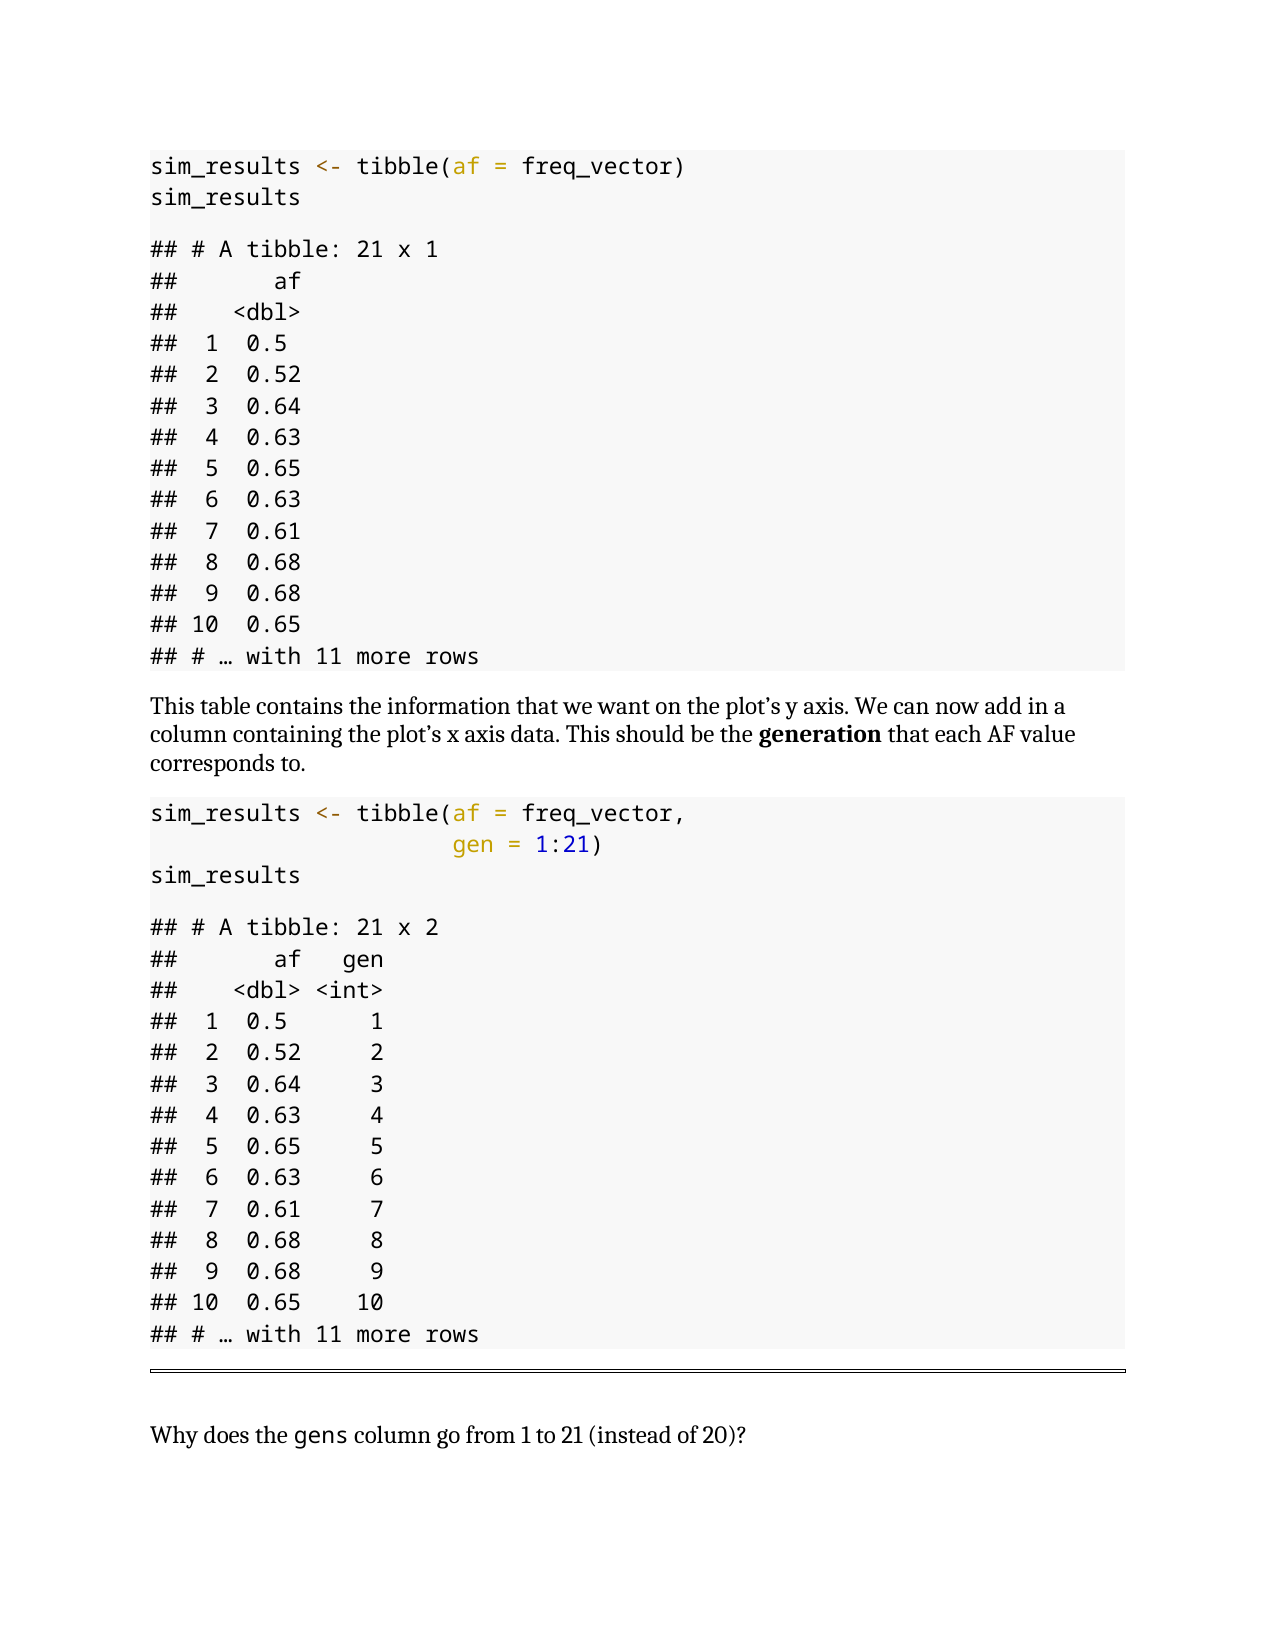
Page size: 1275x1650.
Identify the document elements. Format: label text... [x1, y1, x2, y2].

text sim_results <- tibble(af = freq_vector, gen = 1:21) sim_results [301, 797, 1125, 890]
text ## # A tibble: 21 x 2 ## af gen ## <dbl> <int> ## 1 0.5 1 ## 2 0.52 2 ## 3 0.64 3 ## 4 0.63 4 ## 5 0.65 5 ## 6 0.63 6 ## 7 0.61 7 ## 8 0.68 8 ## 9 0.68 9 ## 10 0.65 10 ## # … with 11 more rows [150, 911, 1125, 1349]
text This table contains the information that we want on the plot’s y axis. We can now add in a column containing the plot’s x axis data. This should be the generation that each AF value corresponds to. [150, 692, 1125, 778]
text ## # A tibble: 21 x 1 ## af ## <dbl> ## 1 0.5 ## 2 0.52 ## 3 0.64 ## 4 0.63 ## 5 0.65 ## 6 0.63 ## 7 0.61 ## 8 0.68 ## 9 0.68 ## 10 0.65 ## # … with 11 more rows [150, 233, 1125, 671]
text sim_results <- tibble(af = freq_vector) sim_results [301, 150, 1125, 212]
text Why does the gens column go from 1 to 21 (instead of 20)? [150, 1419, 1125, 1450]
